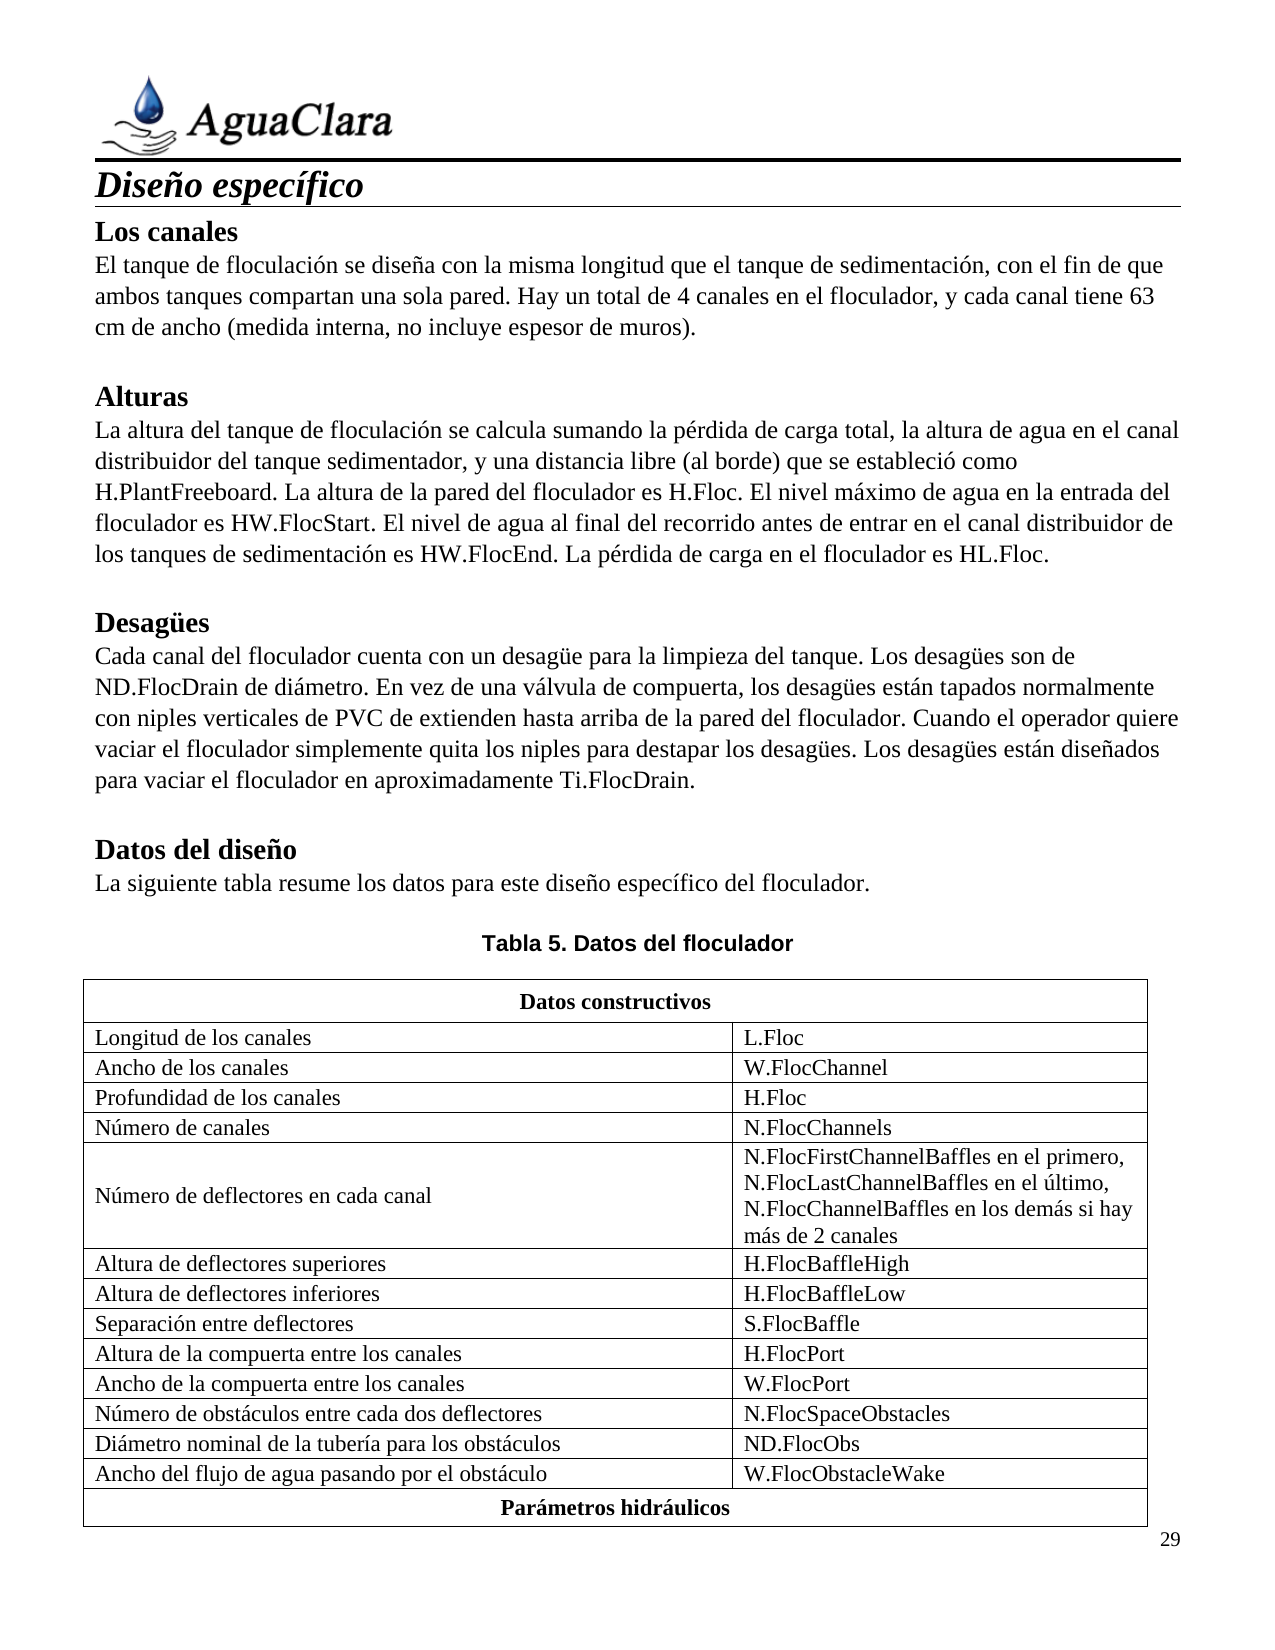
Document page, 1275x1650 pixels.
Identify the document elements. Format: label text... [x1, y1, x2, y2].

table_cell Número de canales [84, 1113, 732, 1142]
text La altura del tanque de floculación se calcula sumando la pérdida de carga total, la altura de agua en el canal distribuidor del tanque sedimentador, y una distancia libre (al borde) que se estableció como H.PlantFreeboard. La altura de la pared del floculador es H.Floc. El nivel máximo de agua en la entrada del floculador es HW.FlocStart. El nivel de agua al final del recorrido antes de entrar en el canal distribuidor de los tanques de sedimentación es HW.FlocEnd. La pérdida de carga en el floculador es HL.Floc. [94, 415, 1181, 568]
table_cell H.FlocBaffleHigh [733, 1249, 1147, 1278]
table_cell H.FlocPort [733, 1339, 1147, 1368]
table_cell Ancho de los canales [84, 1053, 732, 1082]
table_cell W.FlocObstacleWake [733, 1459, 1147, 1488]
text Cada canal del floculador cuenta con un desagüe para la limpieza del tanque. Los desagües son de ND.FlocDrain de diámetro. En vez de una válvula de compuerta, los desagües están tapados normalmente con niples verticales de PVC de extienden hasta arriba de la pared del floculador. Cuando el operador quiere vaciar el floculador simplemente quita los niples para destapar los desagües. Los desagües están diseñados para vaciar el floculador en aproximadamente Ti.FlocDrain. [94, 641, 1181, 794]
table_cell Número de deflectores en cada canal [84, 1143, 732, 1248]
table_cell N.FlocFirstChannelBaffles en el primero, N.FlocLastChannelBaffles en el último, N.FlocChannelBaffles en los demás si hay más de 2 canales [733, 1143, 1147, 1248]
table_cell Separación entre deflectores [84, 1309, 732, 1338]
table_cell Parámetros hidráulicos [84, 1489, 1147, 1526]
text La siguiente tabla resume los datos para este diseño específico del floculador. [94, 868, 1181, 897]
table_cell H.Floc [733, 1083, 1147, 1112]
table_cell N.FlocChannels [733, 1113, 1147, 1142]
table_cell N.FlocSpaceObstacles [733, 1399, 1147, 1428]
table_cell Número de obstáculos entre cada dos deflectores [84, 1399, 732, 1428]
table_cell Ancho del flujo de agua pasando por el obstáculo [84, 1459, 732, 1488]
subtitle Desagües [94, 605, 1181, 639]
table_cell Profundidad de los canales [84, 1083, 732, 1112]
table_cell Altura de deflectores inferiores [84, 1279, 732, 1308]
subtitle Diseño específico [94, 162, 1181, 207]
table_cell Altura de deflectores superiores [84, 1249, 732, 1278]
table_cell ND.FlocObs [733, 1429, 1147, 1458]
table_cell Altura de la compuerta entre los canales [84, 1339, 732, 1368]
text El tanque de floculación se diseña con la misma longitud que el tanque de sedimentación, con el fin de que ambos tanques compartan una sola pared. Hay un total de 4 canales en el floculador, y cada canal tiene 63 cm de ancho (medida interna, no incluye espesor de muros). [94, 250, 1181, 341]
subtitle Alturas [94, 379, 1181, 412]
subtitle Los canales [94, 214, 1181, 248]
subtitle Datos del diseño [94, 832, 1181, 865]
table_cell Ancho de la compuerta entre los canales [84, 1369, 732, 1398]
table_cell Longitud de los canales [84, 1023, 732, 1052]
table_cell W.FlocChannel [733, 1053, 1147, 1082]
table_cell L.Floc [733, 1023, 1147, 1052]
table_cell H.FlocBaffleLow [733, 1279, 1147, 1308]
table_cell W.FlocPort [733, 1369, 1147, 1398]
table_cell Diámetro nominal de la tubería para los obstáculos [84, 1429, 732, 1458]
table_header Datos constructivos [84, 980, 1147, 1022]
table_cell S.FlocBaffle [733, 1309, 1147, 1338]
picture [94, 75, 412, 158]
